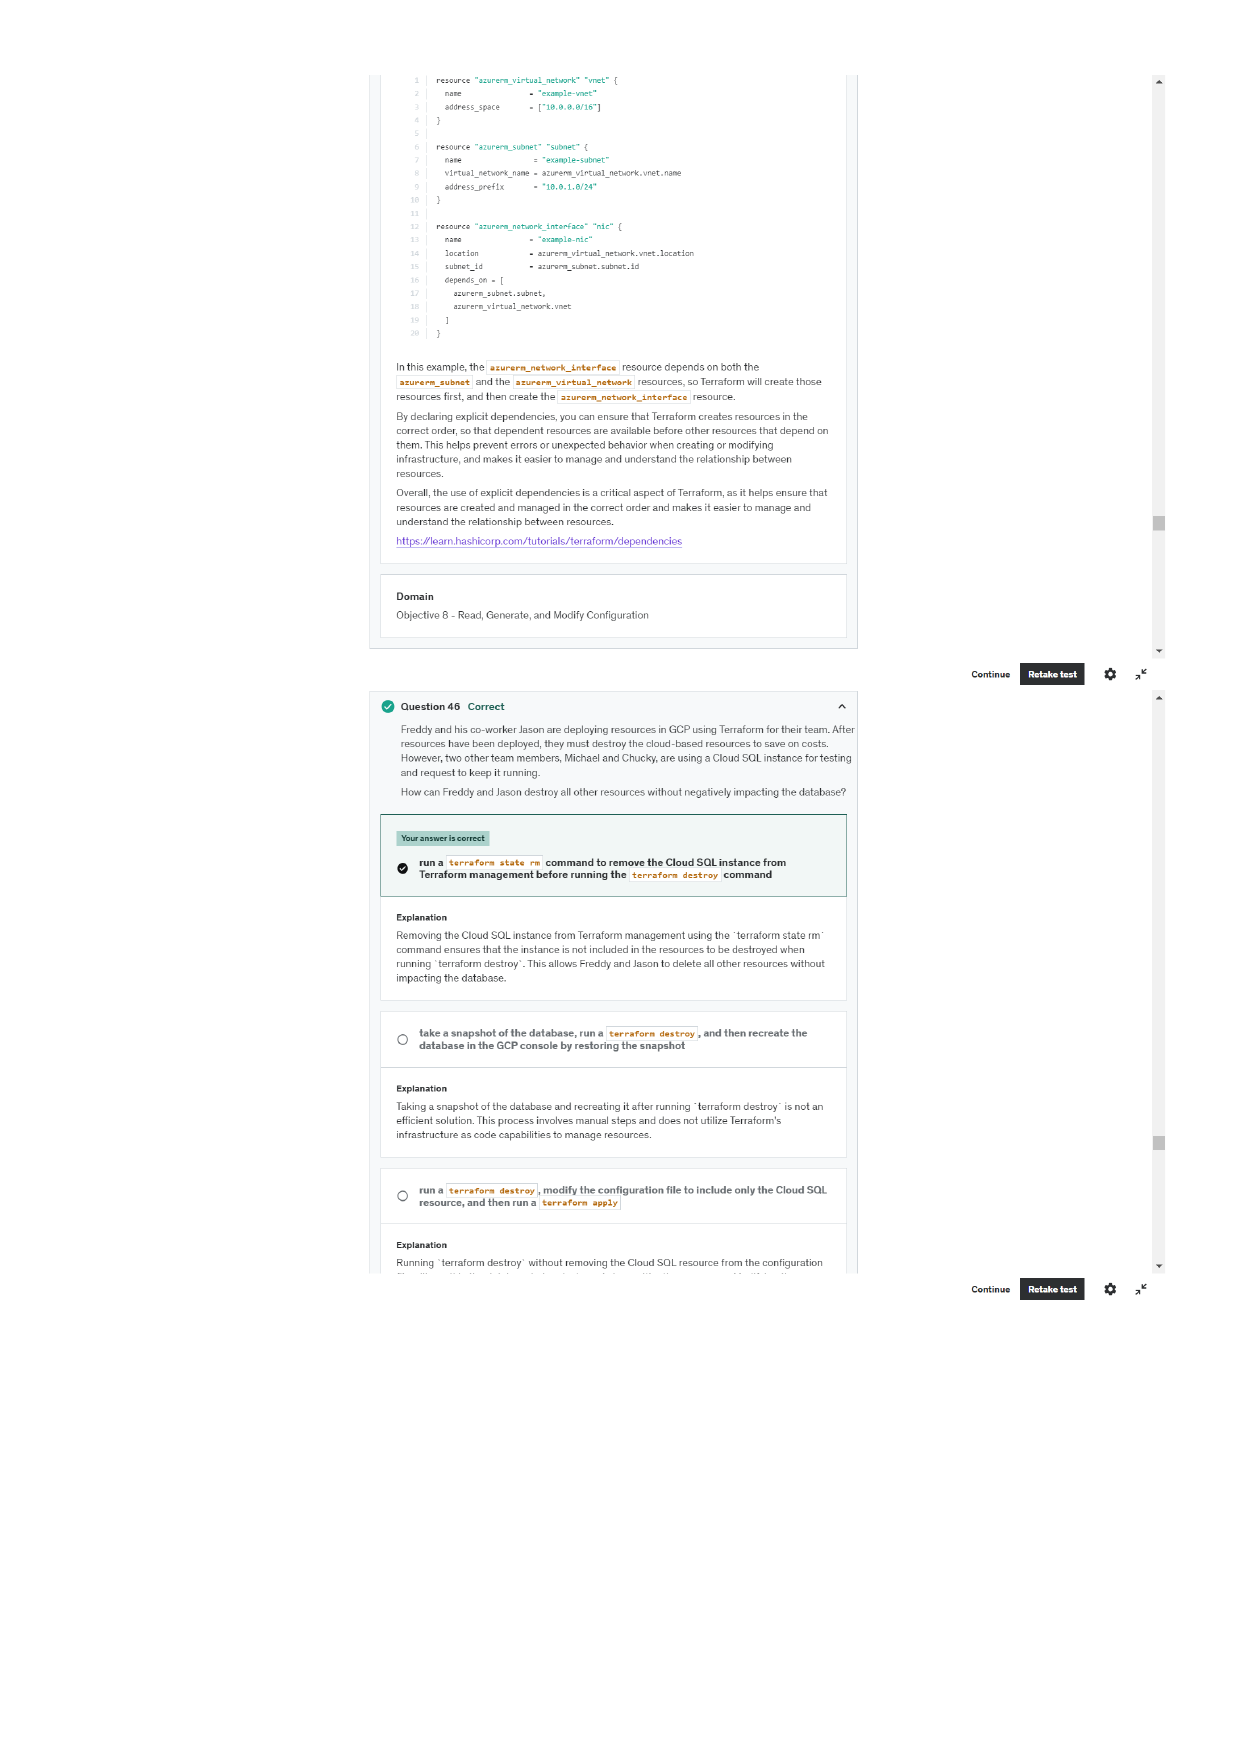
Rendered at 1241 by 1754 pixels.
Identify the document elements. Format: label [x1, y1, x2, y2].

picture [75, 75, 1166, 689]
picture [75, 690, 1166, 1304]
